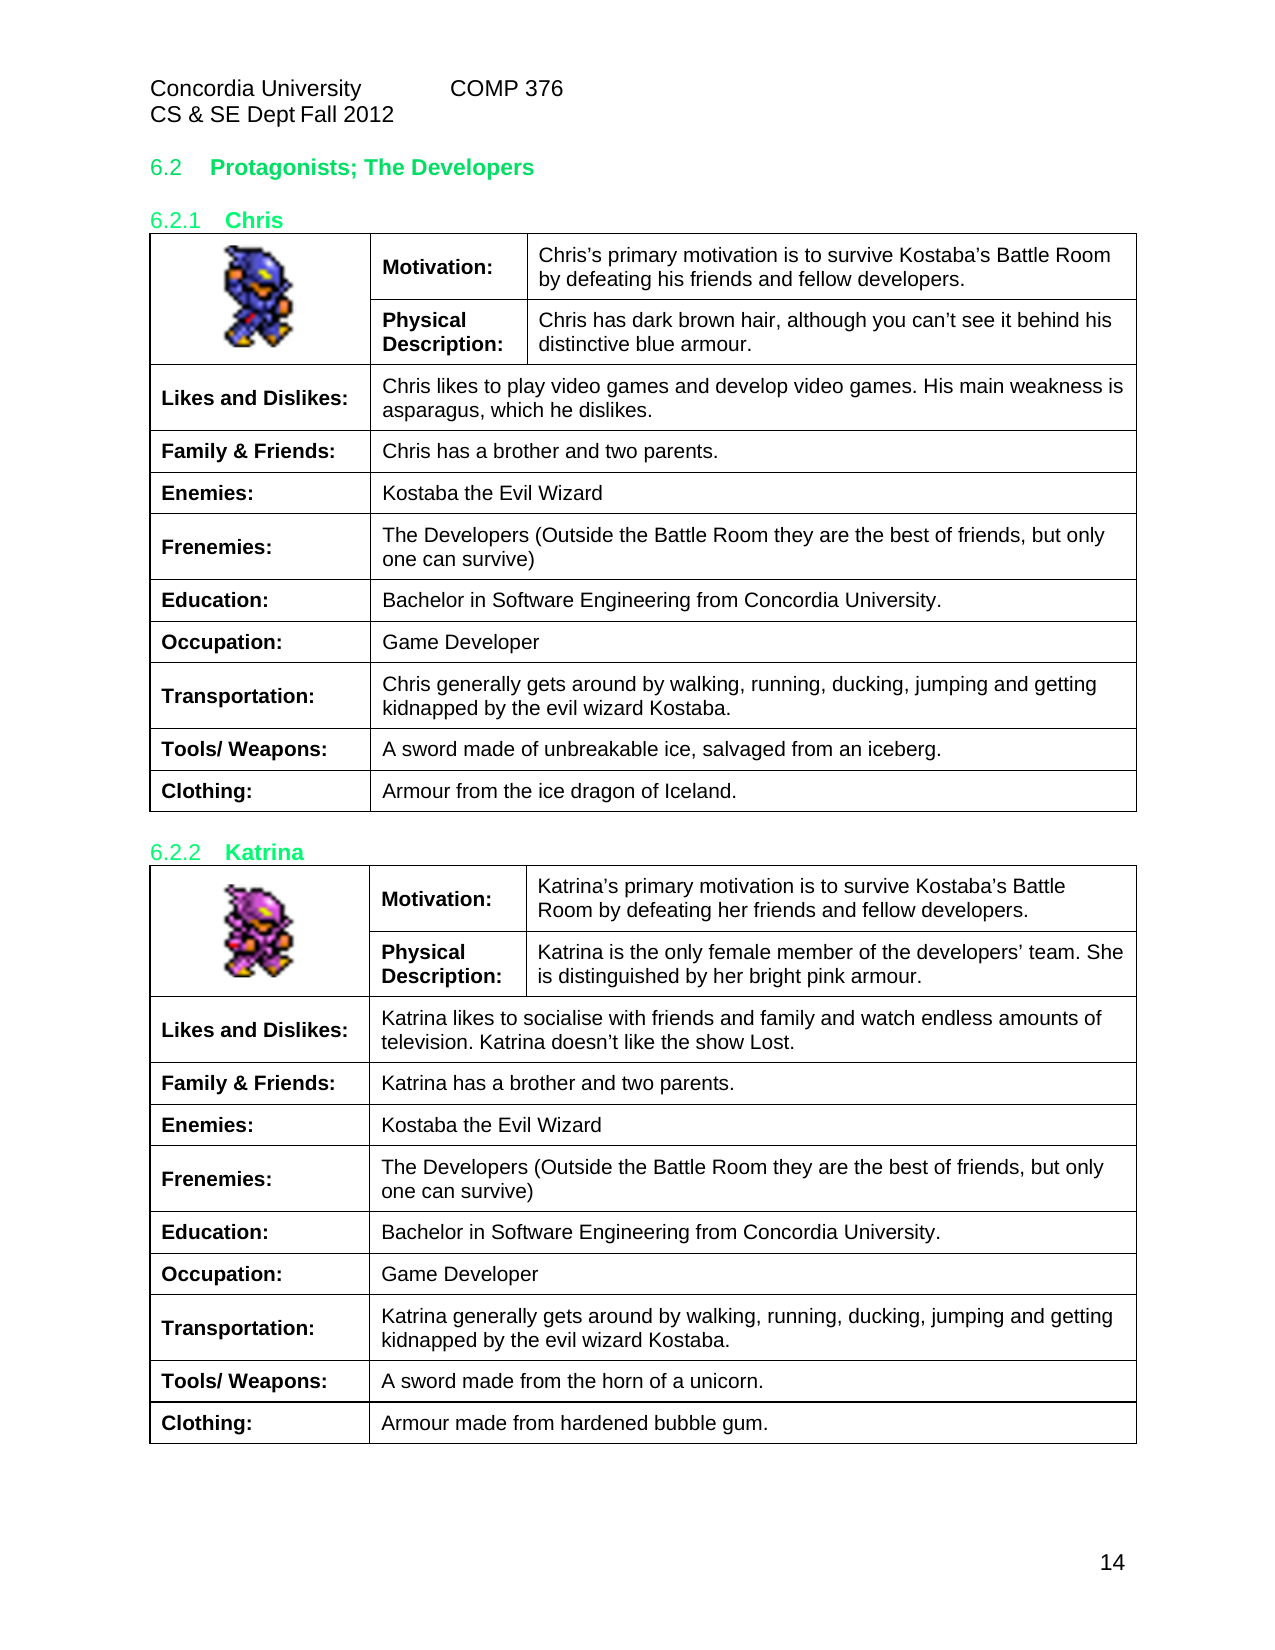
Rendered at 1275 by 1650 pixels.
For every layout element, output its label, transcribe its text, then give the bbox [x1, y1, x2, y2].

table_cell Chris likes to play video games and develop video games. His main weakness is asparagus, which he dislikes. [371, 365, 1136, 430]
table_cell Tools/ Weapons: [151, 1361, 369, 1401]
table_cell Chris generally gets around by walking, running, ducking, jumping and getting kidnapped by the evil wizard Kostaba. [371, 663, 1136, 728]
table_cell Family & Friends: [151, 1063, 369, 1103]
table_cell Armour made from hardened bubble gum. [370, 1403, 1136, 1443]
table_cell Frenemies: [151, 1146, 369, 1211]
table_cell A sword made from the horn of a unicorn. [370, 1361, 1136, 1401]
table_cell Frenemies: [151, 514, 370, 579]
table_header [151, 234, 370, 364]
table_cell Education: [151, 580, 370, 621]
table_cell A sword made of unbreakable ice, salvaged from an iceberg. [371, 729, 1136, 769]
table_cell Physical Description: [371, 300, 527, 364]
table_cell Occupation: [151, 622, 370, 662]
table_cell Education: [151, 1212, 369, 1252]
table_cell Katrina generally gets around by walking, running, ducking, jumping and getting kidnapped by the evil wizard Kostaba. [370, 1295, 1136, 1360]
table_cell Game Developer [371, 622, 1136, 662]
table_cell Katrina is the only female member of the developers’ team. She is distinguished by her bright pink armour. [527, 932, 1136, 996]
table_cell Likes and Dislikes: [151, 997, 369, 1062]
table_cell Transportation: [151, 663, 370, 728]
subtitle Chris [150, 207, 1125, 233]
table_cell Kostaba the Evil Wizard [370, 1105, 1136, 1145]
subtitle Katrina [150, 839, 1125, 865]
table_header Motivation: [371, 234, 527, 299]
table_cell Clothing: [151, 1403, 369, 1443]
table_cell Occupation: [151, 1254, 369, 1294]
table_cell Kostaba the Evil Wizard [371, 473, 1136, 513]
table_cell Family & Friends: [151, 431, 370, 472]
table_cell Enemies: [151, 1105, 369, 1145]
table_cell Game Developer [370, 1254, 1136, 1294]
picture [221, 883, 299, 979]
table_cell The Developers (Outside the Battle Room they are the best of friends, but only one can survive) [370, 1146, 1136, 1211]
table_cell Likes and Dislikes: [151, 365, 370, 430]
table_header Chris’s primary motivation is to survive Kostaba’s Battle Room by defeating his friends and fellow developers. [528, 234, 1136, 299]
table_cell Clothing: [151, 771, 370, 811]
table_cell Katrina has a brother and two parents. [370, 1063, 1136, 1103]
table_header [151, 866, 369, 996]
table_cell Chris has a brother and two parents. [371, 431, 1136, 472]
table_cell Physical Description: [370, 932, 526, 996]
table_header Katrina’s primary motivation is to survive Kostaba’s Battle Room by defeating her friends and fellow developers. [527, 866, 1136, 931]
table_cell Chris has dark brown hair, although you can’t see it behind his distinctive blue armour. [528, 300, 1136, 364]
table_cell Bachelor in Software Engineering from Concordia University. [370, 1212, 1136, 1252]
table_cell Katrina likes to socialise with friends and family and watch endless amounts of television. Katrina doesn’t like the show Lost. [370, 997, 1136, 1062]
table_cell Tools/ Weapons: [151, 729, 370, 769]
table_cell Armour from the ice dragon of Iceland. [371, 771, 1136, 811]
subtitle Protagonists; The Developers [150, 154, 1125, 180]
table_cell Bachelor in Software Engineering from Concordia University. [371, 580, 1136, 621]
table_header Motivation: [370, 866, 526, 931]
picture [221, 244, 300, 354]
table_cell Transportation: [151, 1295, 369, 1360]
table_cell The Developers (Outside the Battle Room they are the best of friends, but only one can survive) [371, 514, 1136, 579]
table_cell Enemies: [151, 473, 370, 513]
